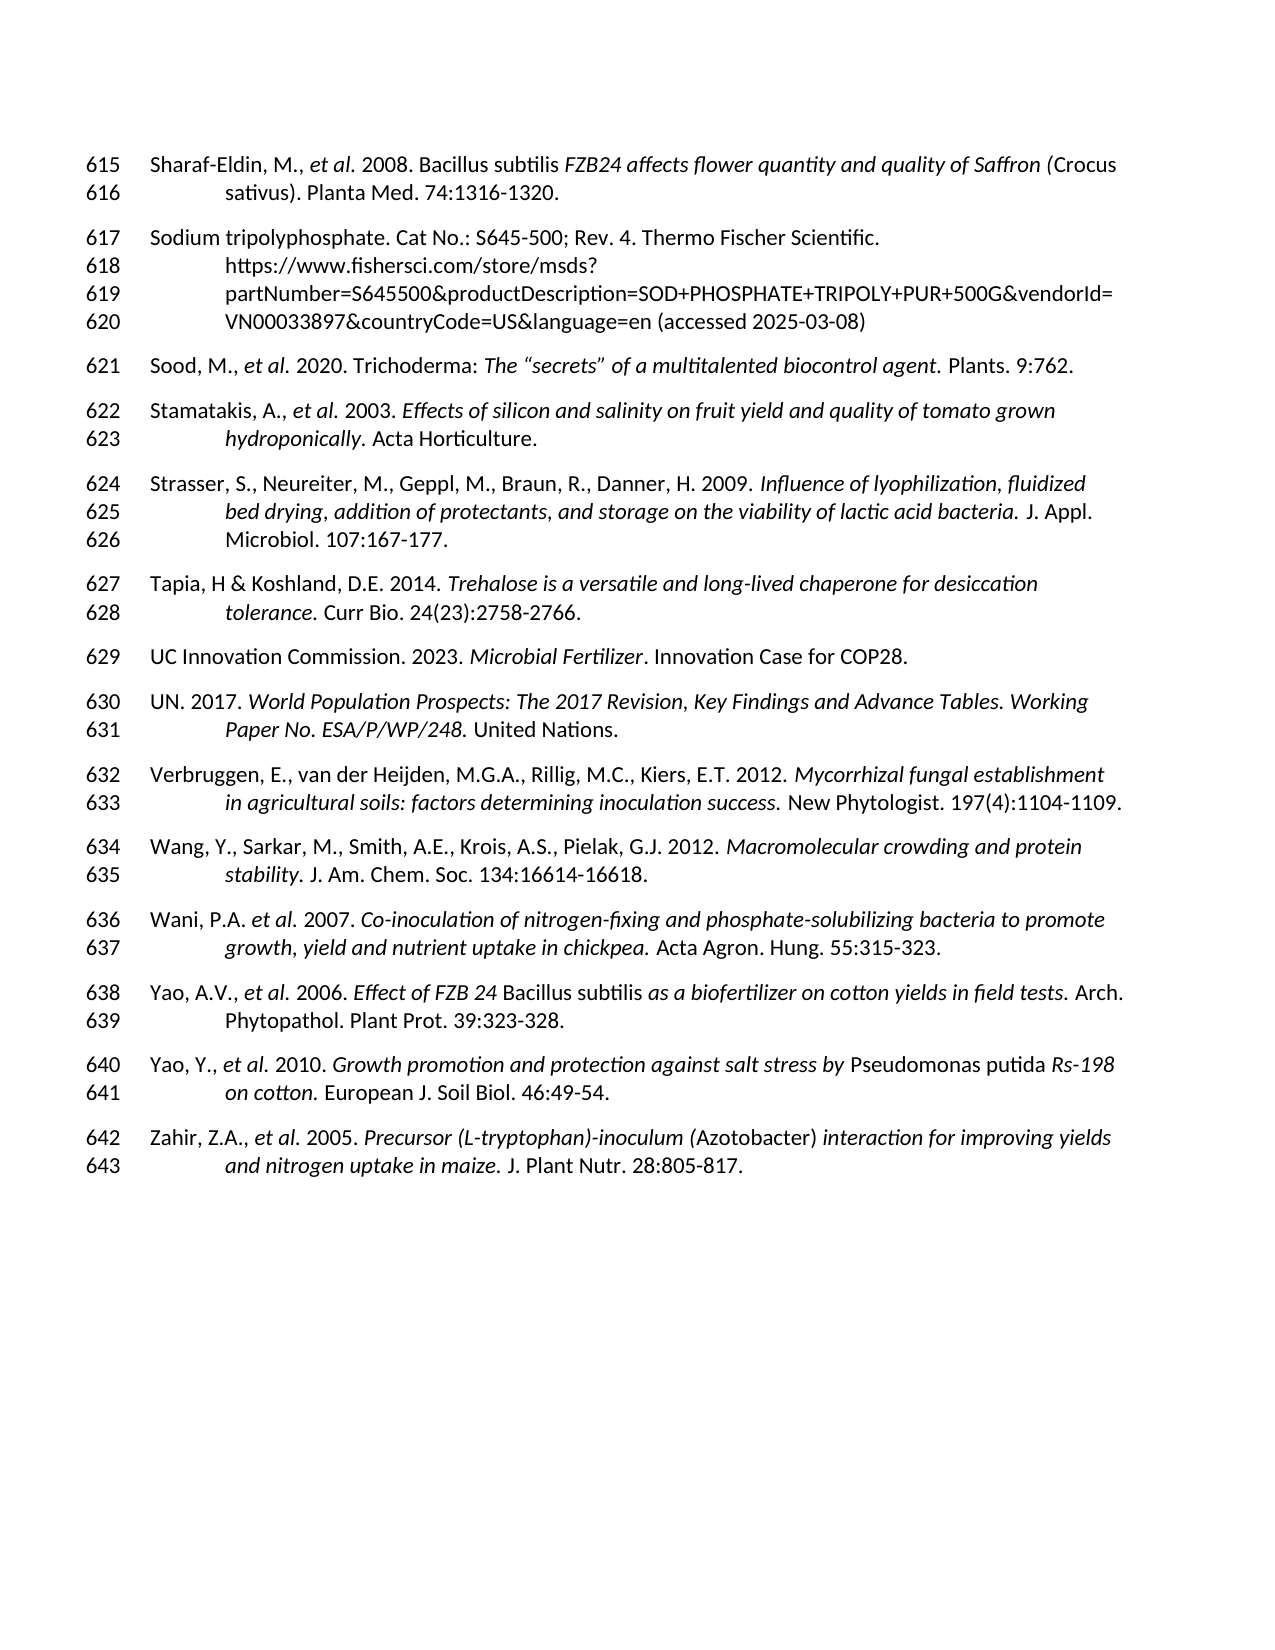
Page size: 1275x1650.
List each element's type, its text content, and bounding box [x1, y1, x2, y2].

text Zahir, Z.A., et al. 2005. Precursor (L-tryptophan)-inoculum (Azotobacter) interaction for improving yields and nitrogen uptake in maize. J. Plant Nutr. 28:805-817. [150, 1123, 1125, 1179]
text Yao, A.V., et al. 2006. Effect of FZB 24 Bacillus subtilis as a biofertilizer on cotton yields in field tests. Arch. Phytopathol. Plant Prot. 39:323-328. [150, 978, 1125, 1034]
text Verbruggen, E., van der Heijden, M.G.A., Rillig, M.C., Kiers, E.T. 2012. Mycorrhizal fungal establishment in agricultural soils: factors determining inoculation success. New Phytologist. 197(4):1104-1109. [150, 760, 1125, 816]
text Sood, M., et al. 2020. Trichoderma: The “secrets” of a multitalented biocontrol agent. Plants. 9:762. [150, 351, 1125, 379]
text Stamatakis, A., et al. 2003. Effects of silicon and salinity on fruit yield and quality of tomato grown hydroponically. Acta Horticulture. [150, 396, 1125, 452]
text Sodium tripolyphosphate. Cat No.: S645-500; Rev. 4. Thermo Fischer Scientific. https://www.fishersci.com/store/msds?partNumber=S645500&productDescription=SOD+PHOSPHATE+TRIPOLY+PUR+500G&vendorId=VN00033897&countryCode=US&language=en (accessed 2025-03-08) [150, 223, 1125, 335]
text Tapia, H & Koshland, D.E. 2014. Trehalose is a versatile and long-lived chaperone for desiccation tolerance. Curr Bio. 24(23):2758-2766. [150, 569, 1125, 626]
text Yao, Y., et al. 2010. Growth promotion and protection against salt stress by Pseudomonas putida Rs-198 on cotton. European J. Soil Biol. 46:49-54. [150, 1051, 1125, 1107]
text Wang, Y., Sarkar, M., Smith, A.E., Krois, A.S., Pielak, G.J. 2012. Macromolecular crowding and protein stability. J. Am. Chem. Soc. 134:16614-16618. [150, 832, 1125, 888]
text Strasser, S., Neureiter, M., Geppl, M., Braun, R., Danner, H. 2009. Influence of lyophilization, fluidized bed drying, addition of protectants, and storage on the viability of lactic acid bacteria. J. Appl. Microbiol. 107:167-177. [150, 469, 1125, 553]
text Sharaf-Eldin, M., et al. 2008. Bacillus subtilis FZB24 affects flower quantity and quality of Saffron (Crocus sativus). Planta Med. 74:1316-1320. [150, 150, 1125, 206]
text UC Innovation Commission. 2023. Microbial Fertilizer. Innovation Case for COP28. [150, 642, 1125, 670]
text UN. 2017. World Population Prospects: The 2017 Revision, Key Findings and Advance Tables. Working Paper No. ESA/P/WP/248. United Nations. [150, 687, 1125, 743]
text Wani, P.A. et al. 2007. Co-inoculation of nitrogen-fixing and phosphate-solubilizing bacteria to promote growth, yield and nutrient uptake in chickpea. Acta Agron. Hung. 55:315-323. [150, 905, 1125, 961]
